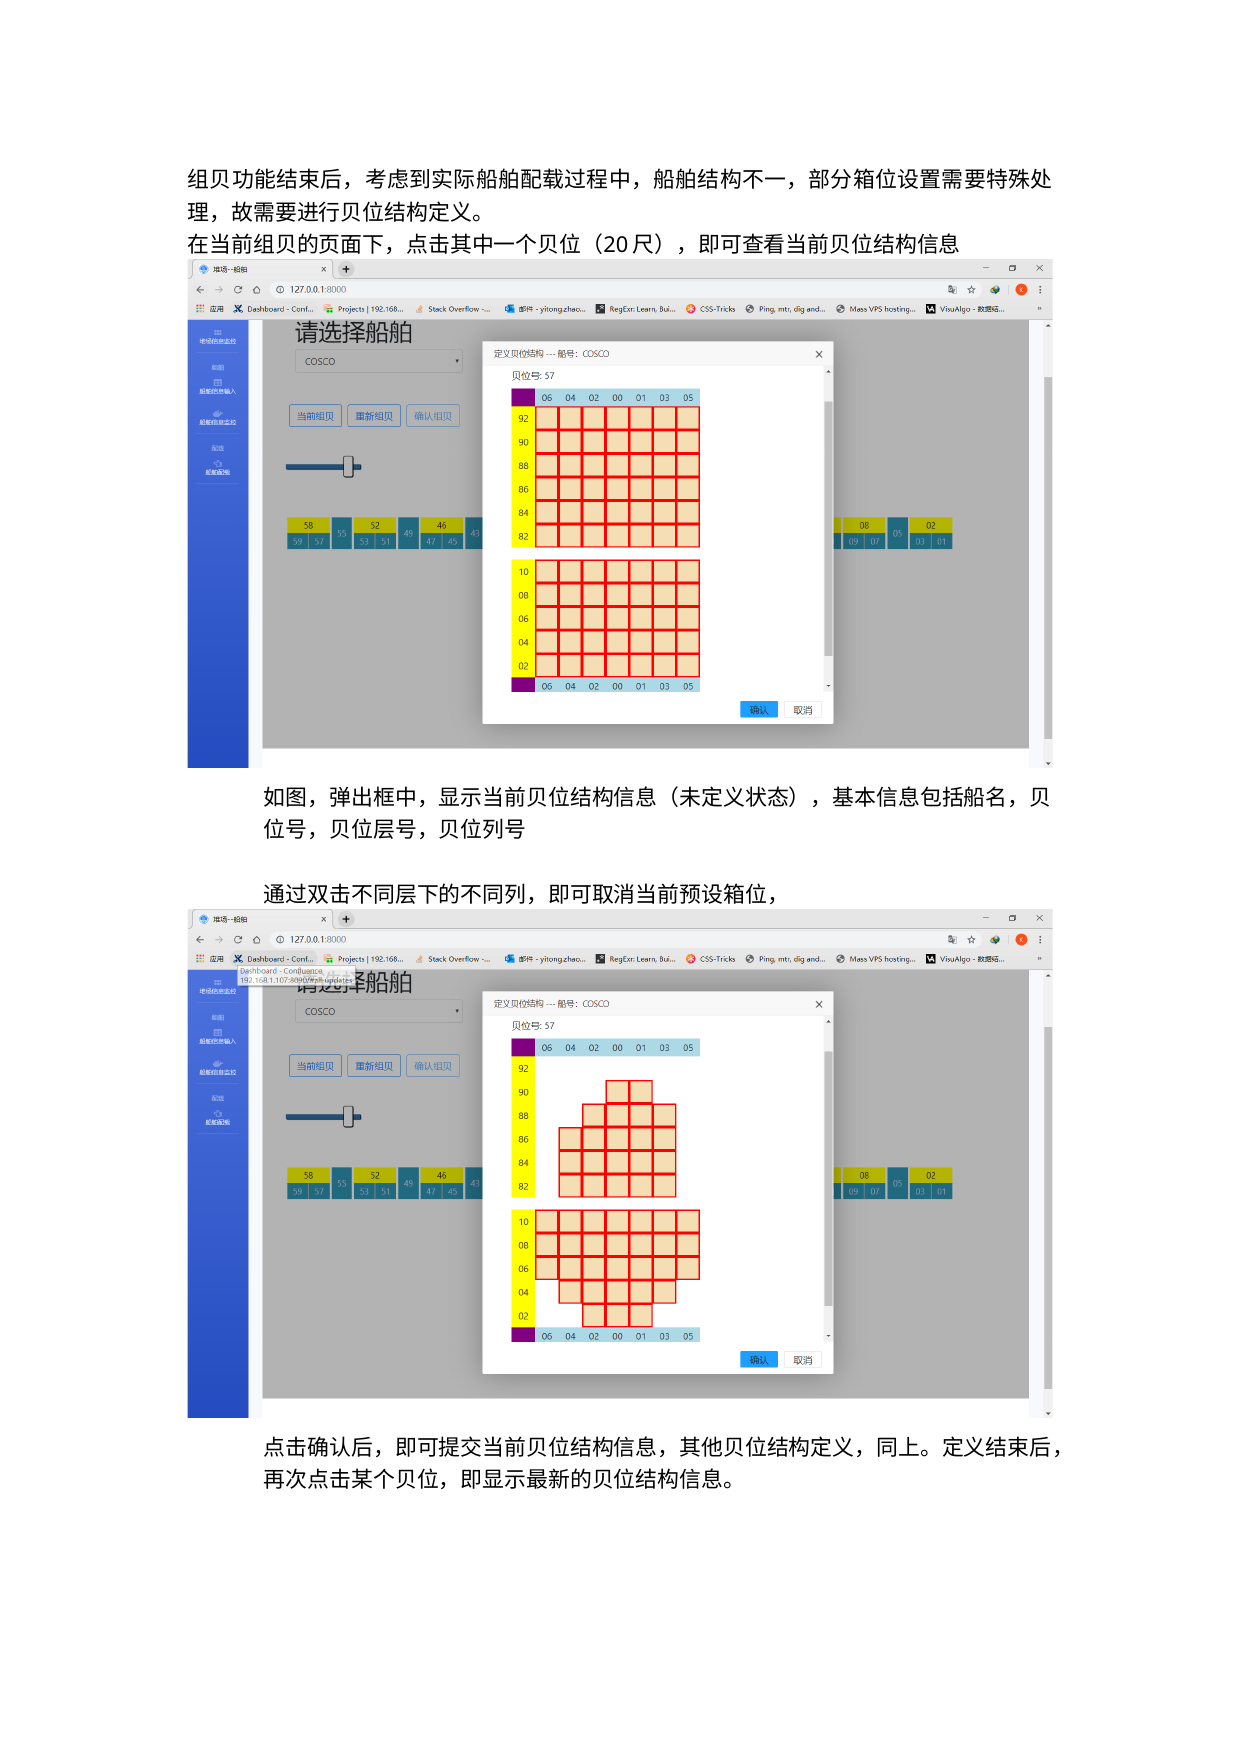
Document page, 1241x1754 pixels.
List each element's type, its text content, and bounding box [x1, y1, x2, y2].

list 点击确认后，即可提交当前贝位结构信息，其他贝位结构定义，同上。定义结束后，再次点击某个贝位，即显示最新的贝位结构信息。 [264, 1429, 1053, 1494]
list 如图，弹出框中，显示当前贝位结构信息（未定义状态），基本信息包括船名，贝位号，贝位层号，贝位列号 [264, 779, 1053, 844]
picture [187, 909, 1053, 1418]
picture [187, 259, 1053, 768]
text 组贝功能结束后，考虑到实际船舶配载过程中，船舶结构不一，部分箱位设置需要特殊处理，故需要进行贝位结构定义。 [187, 162, 1053, 227]
list 通过双击不同层下的不同列，即可取消当前预设箱位， [264, 877, 1053, 909]
text 在当前组贝的页面下，点击其中一个贝位（20尺），即可查看当前贝位结构信息 [187, 227, 1053, 259]
